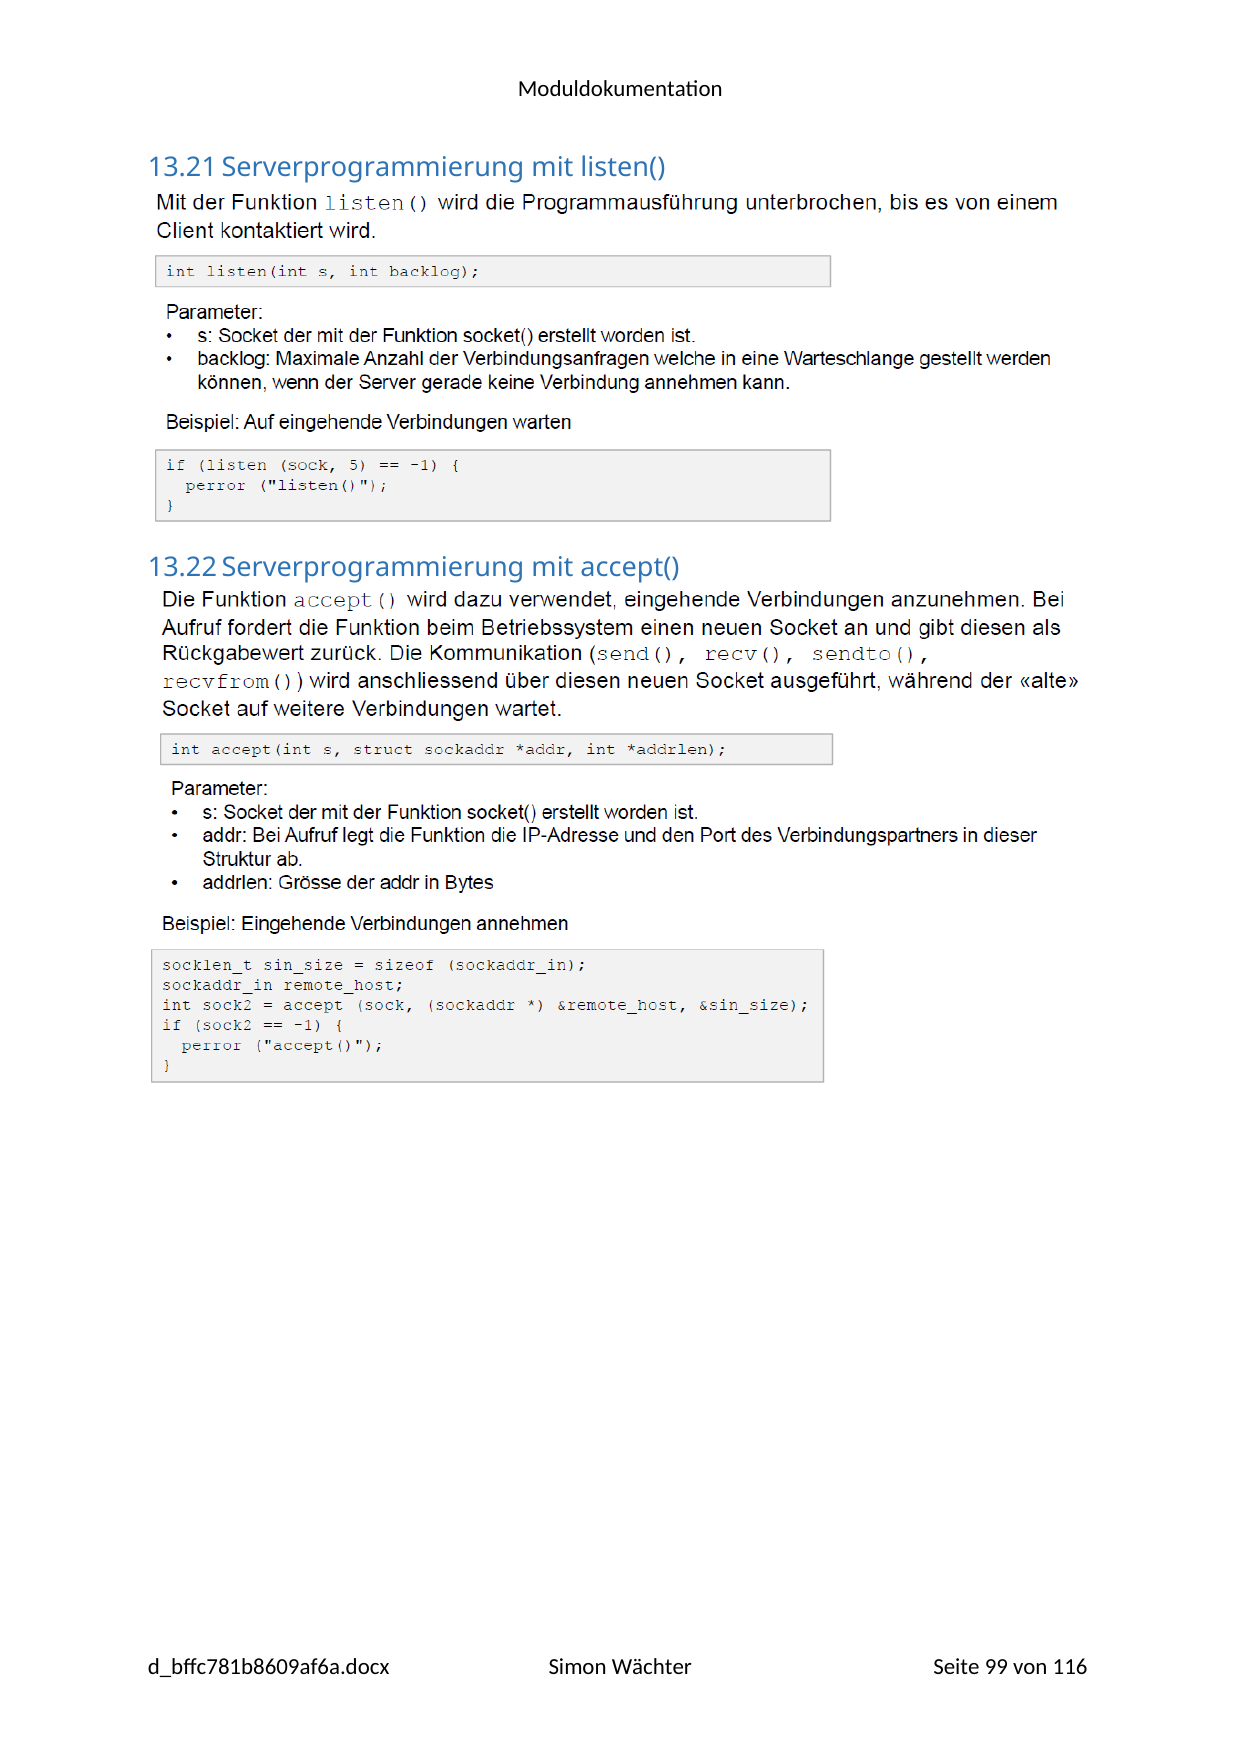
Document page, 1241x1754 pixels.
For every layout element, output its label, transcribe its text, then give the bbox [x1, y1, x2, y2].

picture [147, 587, 1093, 1085]
subtitle Serverprogrammierung mit accept() [148, 547, 1093, 584]
picture [147, 187, 1093, 529]
subtitle Serverprogrammierung mit listen() [148, 148, 1093, 184]
